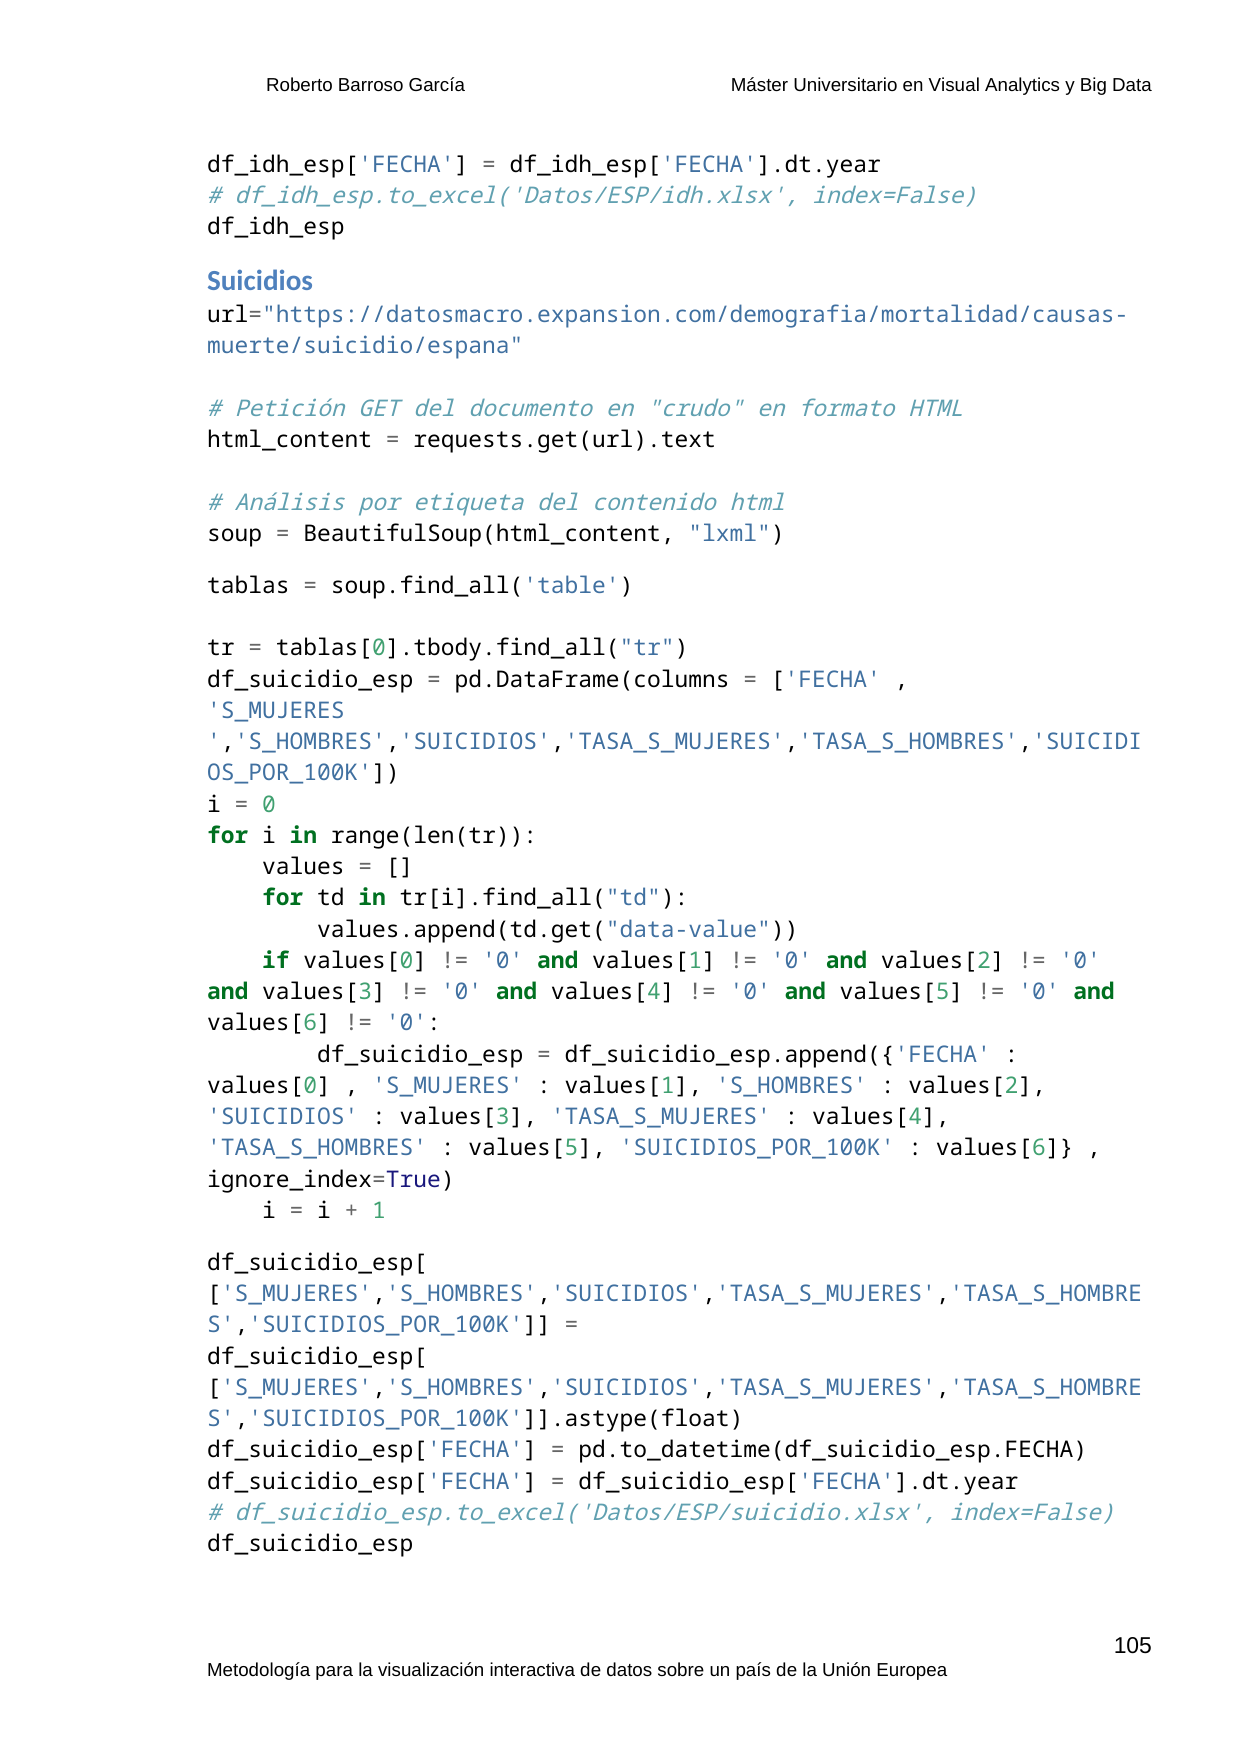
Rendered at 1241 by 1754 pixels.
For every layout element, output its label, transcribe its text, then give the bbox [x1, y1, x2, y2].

text Suicidios [207, 262, 1152, 298]
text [207, 148, 1152, 241]
text df_suicidio_esp[['S_MUJERES','S_HOMBRES','SUICIDIOS','TASA_S_MUJERES','TASA_S_HOMBRES','SUICIDIOS_POR_100K']] = df_suicidio_esp[['S_MUJERES','S_HOMBRES','SUICIDIOS','TASA_S_MUJERES','TASA_S_HOMBRES','SUICIDIOS_POR_100K']].astype(float) df_suicidio_esp['FECHA'] = pd.to_datetime(df_suicidio_esp.FECHA) df_suicidio_esp['FECHA'] = df_suicidio_esp['FECHA'].dt.year # df_suicidio_esp.to_excel('Datos/ESP/suicidio.xlsx', index=False) df_suicidio_esp [207, 1246, 1152, 1558]
text tablas = soup.find_all('table') tr = tablas[0].tbody.find_all("tr") df_suicidio_esp = pd.DataFrame(columns = ['FECHA' , 'S_MUJERES','S_HOMBRES','SUICIDIOS','TASA_S_MUJERES','TASA_S_HOMBRES','SUICIDIOS_POR_100K']) i = 0 for i in range(len(tr)): values = [] for td in tr[i].find_all("td"): values.append(td.get("data-value")) if values[0] != '0' and values[1] != '0' and values[2] != '0' and values[3] != '0' and values[4] != '0' and values[5] != '0' and values[6] != '0': df_suicidio_esp = df_suicidio_esp.append({'FECHA' : values[0] , 'S_MUJERES' : values[1], 'S_HOMBRES' : values[2], 'SUICIDIOS' : values[3], 'TASA_S_MUJERES' : values[4], 'TASA_S_HOMBRES' : values[5], 'SUICIDIOS_POR_100K' : values[6]} , ignore_index=True) i = i + 1 [207, 569, 1152, 1225]
text url="https://datosmacro.expansion.com/demografia/mortalidad/causas-muerte/suicidio/espana" # Petición GET del documento en "crudo" en formato HTML html_content = requests.get(url).text # Análisis por etiqueta del contenido html soup = BeautifulSoup(html_content, "lxml") [207, 298, 1152, 548]
